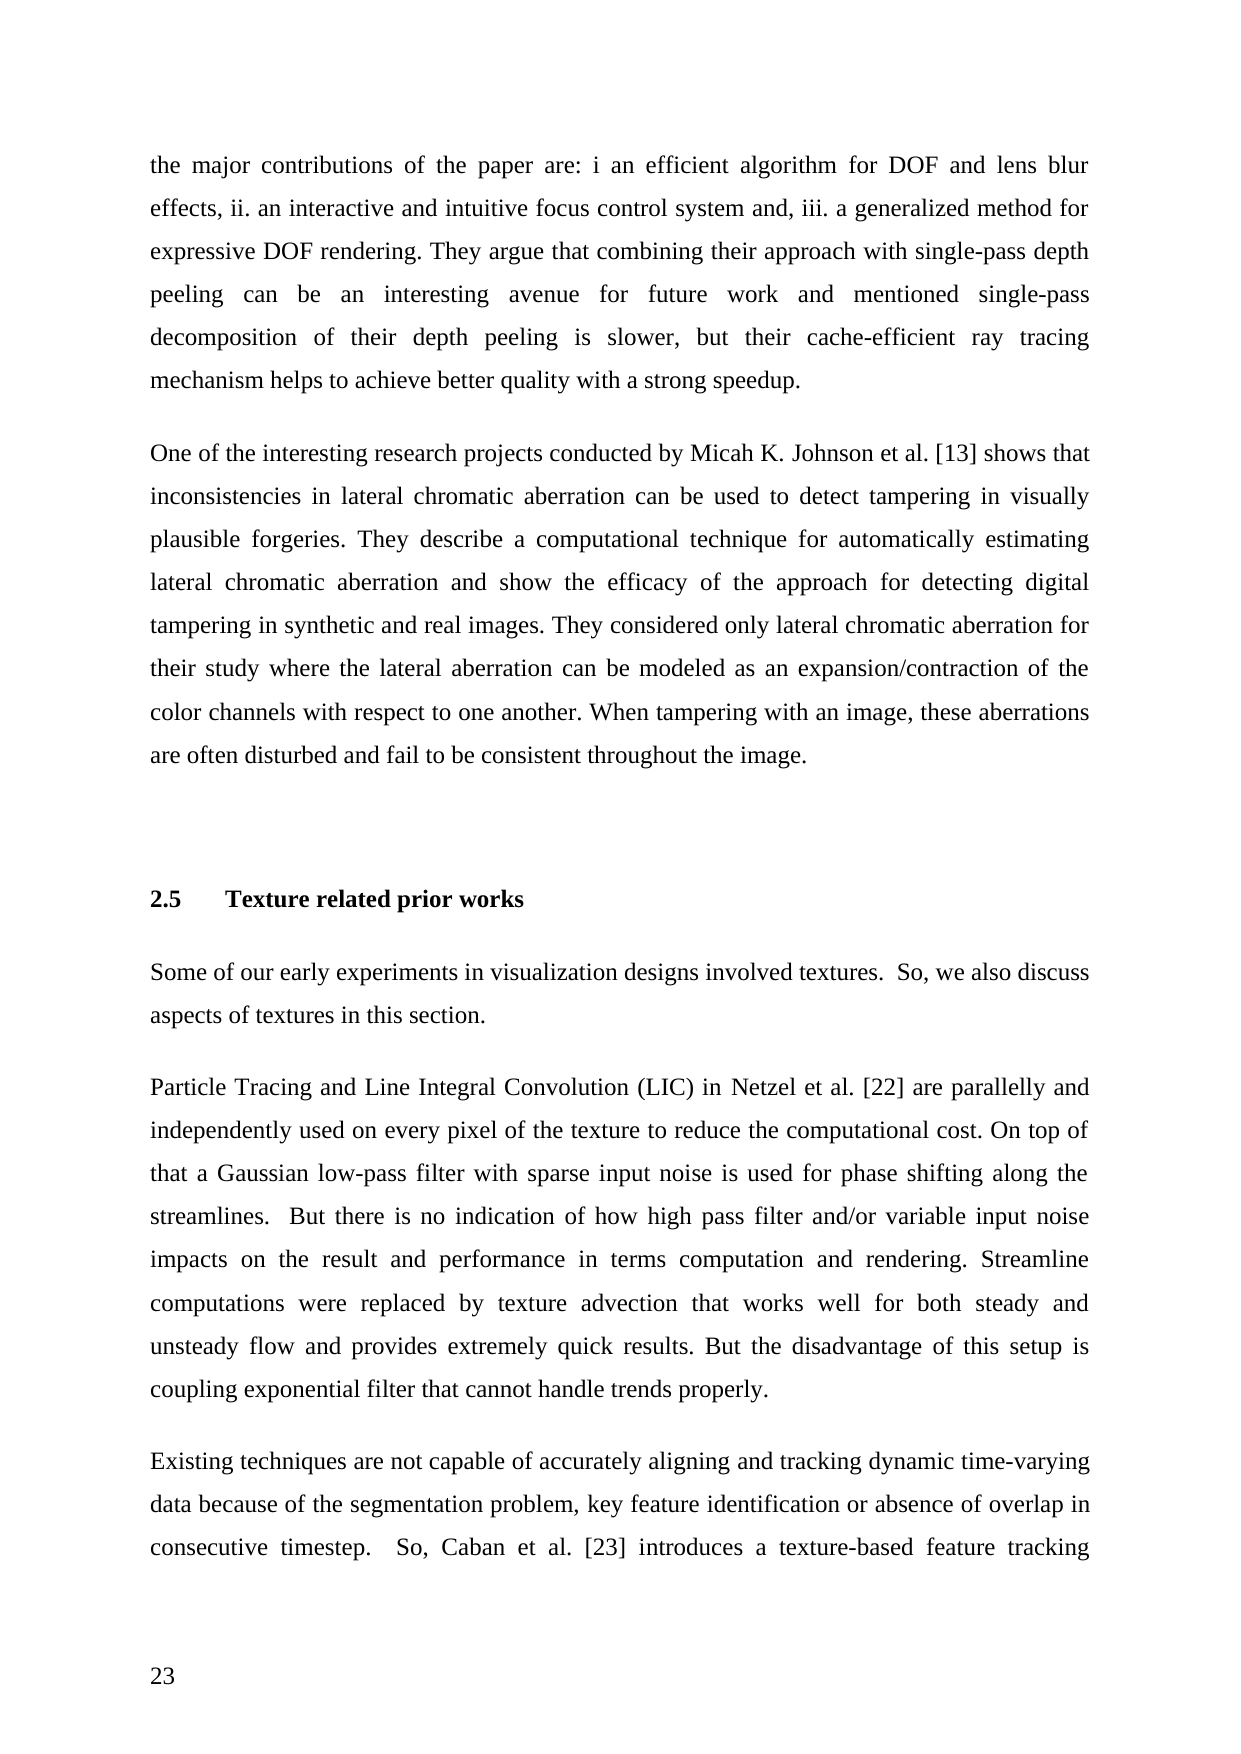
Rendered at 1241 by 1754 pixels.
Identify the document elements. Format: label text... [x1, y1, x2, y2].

text Particle Tracing and Line Integral Convolution (LIC) in Netzel et al. [22] are parallelly and independently used on every pixel of the texture to reduce the computational cost. On top of that a Gaussian low-pass filter with sparse input noise is used for phase shifting along the streamlines. But there is no indication of how high pass filter and/or variable input noise impacts on the result and performance in terms computation and rendering. Streamline computations were replaced by texture advection that works well for both steady and unsteady flow and provides extremely quick results. But the disadvantage of this setup is coupling exponential filter that cannot handle trends properly. [150, 1072, 1090, 1403]
text One of the interesting research projects conducted by Micah K. Johnson et al. [13] shows that inconsistencies in lateral chromatic aberration can be used to detect tampering in visually plausible forgeries. They describe a computational technique for automatically estimating lateral chromatic aberration and show the efficacy of the approach for detecting digital tampering in synthetic and real images. They considered only lateral chromatic aberration for their study where the lateral aberration can be modeled as an expansion/contraction of the color channels with respect to one another. When tampering with an image, these aberrations are often disturbed and fail to be consistent throughout the image. [150, 438, 1090, 768]
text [150, 150, 1090, 394]
text 2.5 Texture related prior works [150, 884, 1090, 913]
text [150, 1446, 1090, 1561]
text Some of our early experiments in visualization designs involved textures. So, we also discuss aspects of textures in this section. [150, 957, 1090, 1028]
